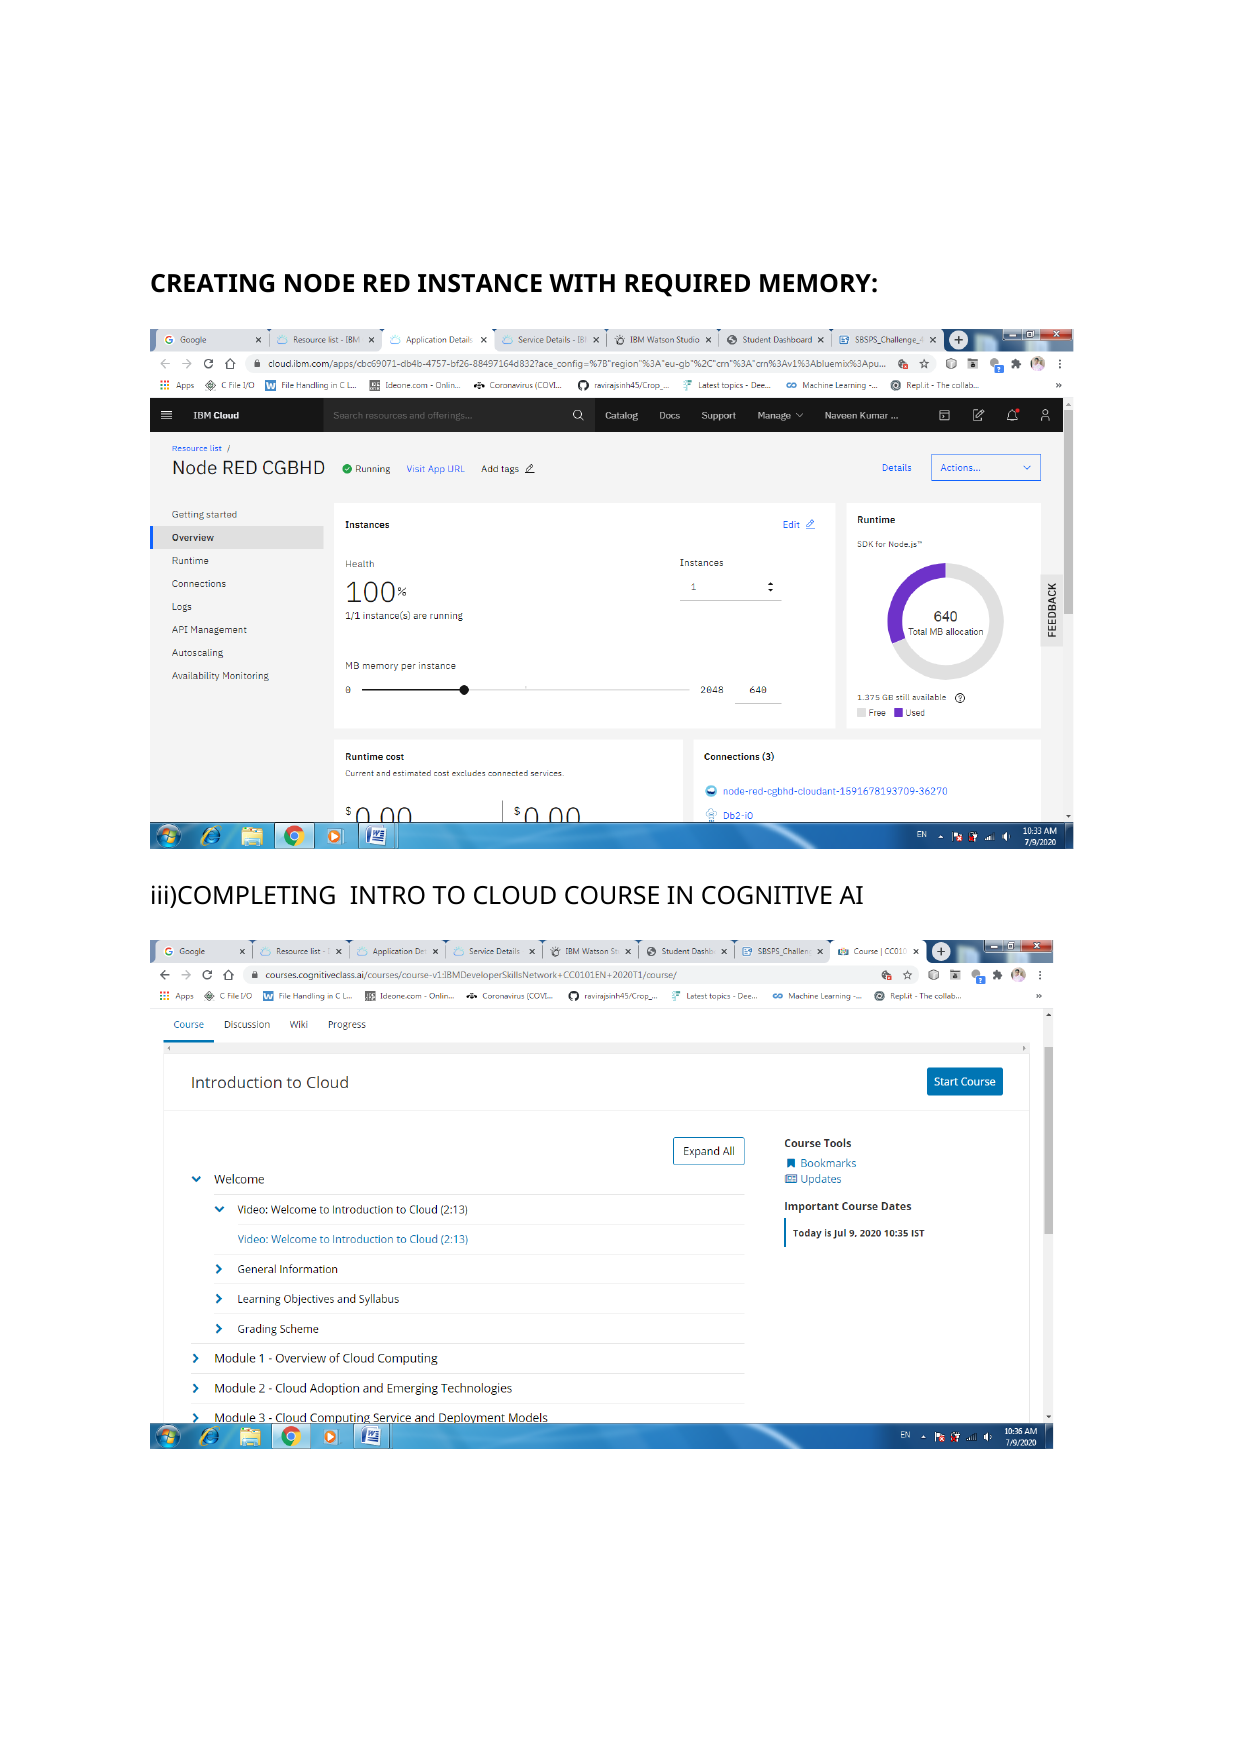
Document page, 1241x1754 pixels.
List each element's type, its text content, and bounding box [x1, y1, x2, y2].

picture [150, 940, 1054, 1449]
text iii)COMPLETING INTRO TO CLOUD COURSE IN COGNITIVE AI [150, 877, 1090, 911]
text CREATING NODE RED INSTANCE WITH REQUIRED MEMORY: [150, 266, 1090, 300]
picture [150, 329, 1074, 849]
